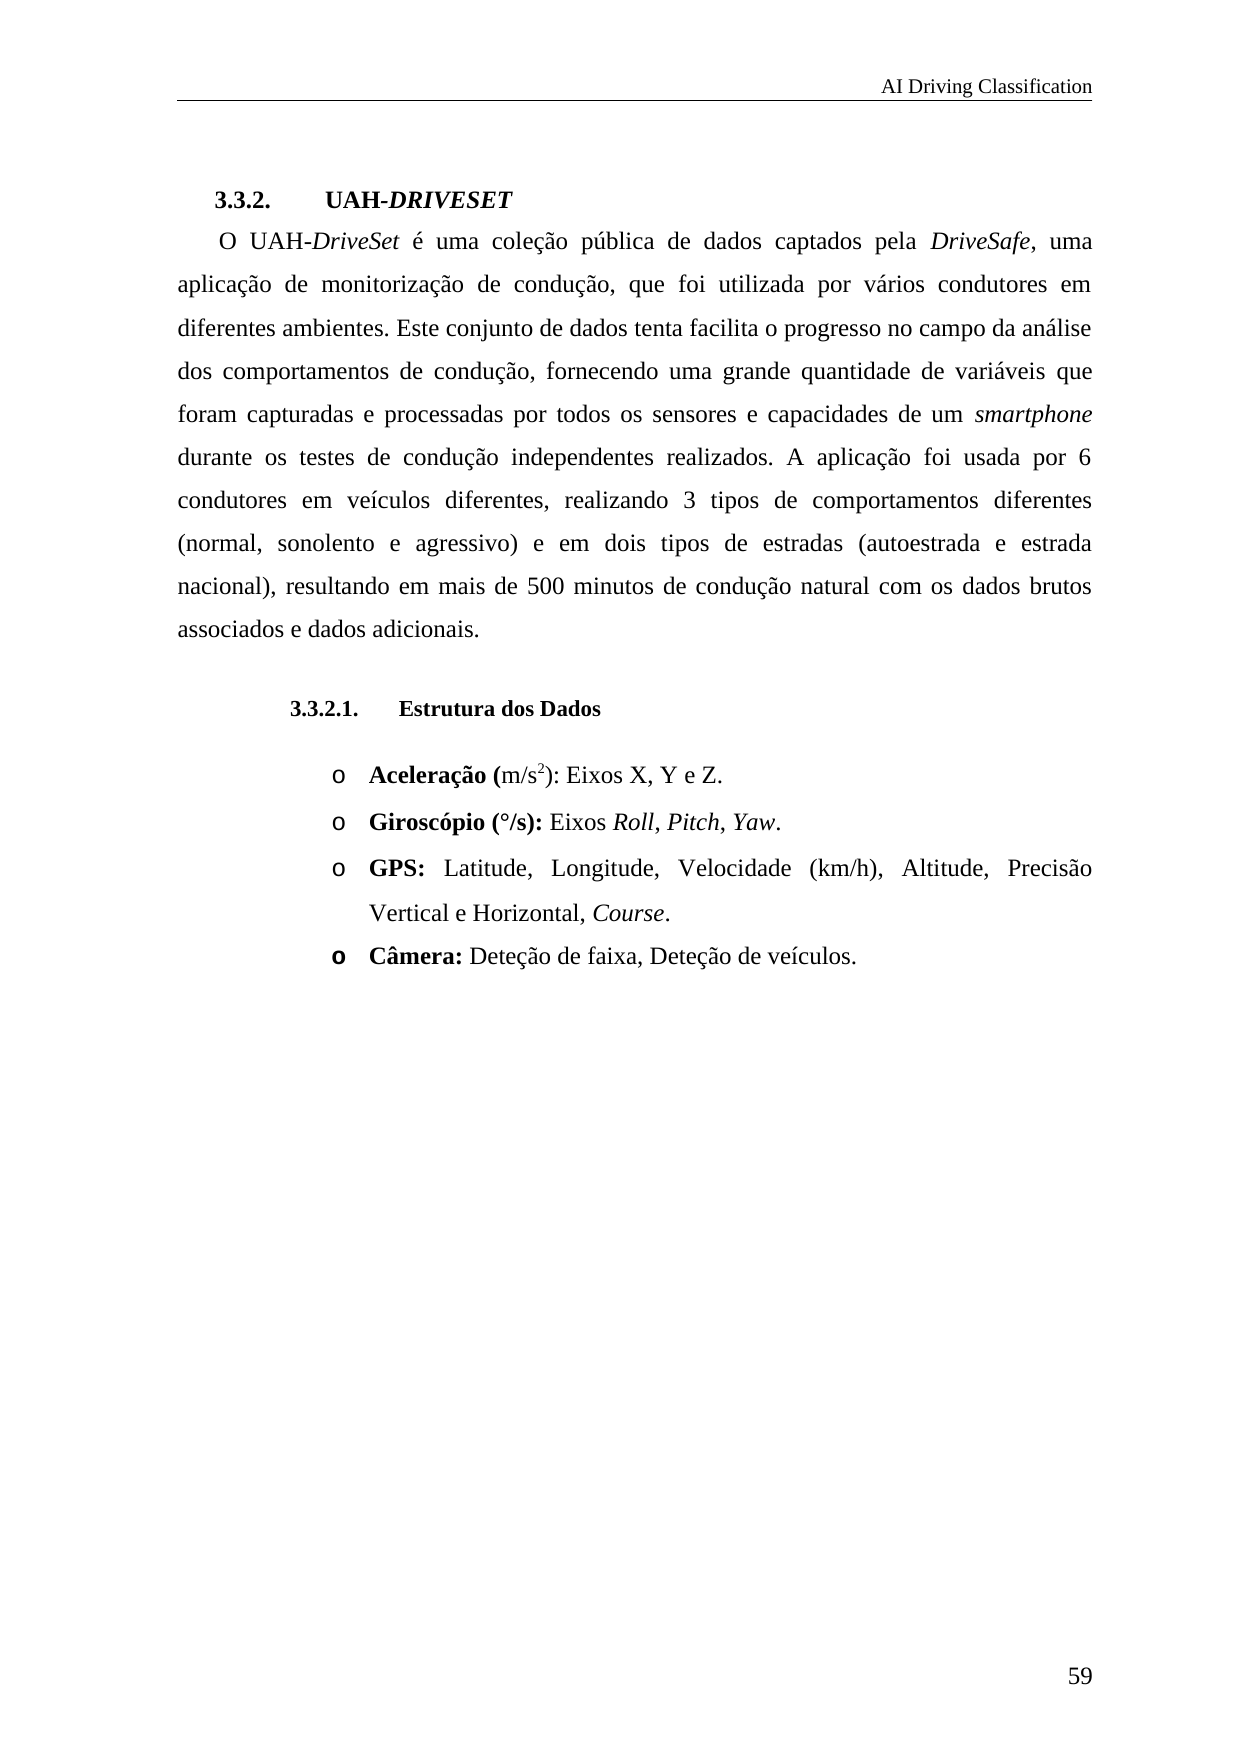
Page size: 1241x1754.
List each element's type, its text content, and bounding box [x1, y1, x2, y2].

text O UAH-DriveSet é uma coleção pública de dados captados pela DriveSafe, uma aplicação de monitorização de condução, que foi utilizada por vários condutores em diferentes ambientes. Este conjunto de dados tenta facilita o progresso no campo da análise dos comportamentos de condução, fornecendo uma grande quantidade de variáveis ​​que foram capturadas e processadas por todos os sensores e capacidades de um smartphone durante os testes de condução independentes realizados. A aplicação foi usada por 6 condutores em veículos diferentes, realizando 3 tipos de comportamentos diferentes (normal, sonolento e agressivo) e em dois tipos de estradas (autoestrada e estrada nacional), resultando em mais de 500 minutos de condução natural com os dados brutos associados e dados adicionais. [177, 226, 1092, 643]
list Câmera: Deteção de faixa, Deteção de veículos. [331, 941, 1092, 972]
list GPS: Latitude, Longitude, Velocidade (km/h), Altitude, Precisão Vertical e Horizontal, Course. [331, 853, 1092, 927]
list Giroscópio (°/s): Eixos Roll, Pitch, Yaw. [331, 807, 1092, 837]
list Aceleração (m/s2): Eixos X, Y e Z. [331, 760, 1092, 791]
subtitle Estrutura dos Dados [290, 695, 1092, 722]
subtitle UAH-DRIVESET [214, 185, 1092, 214]
